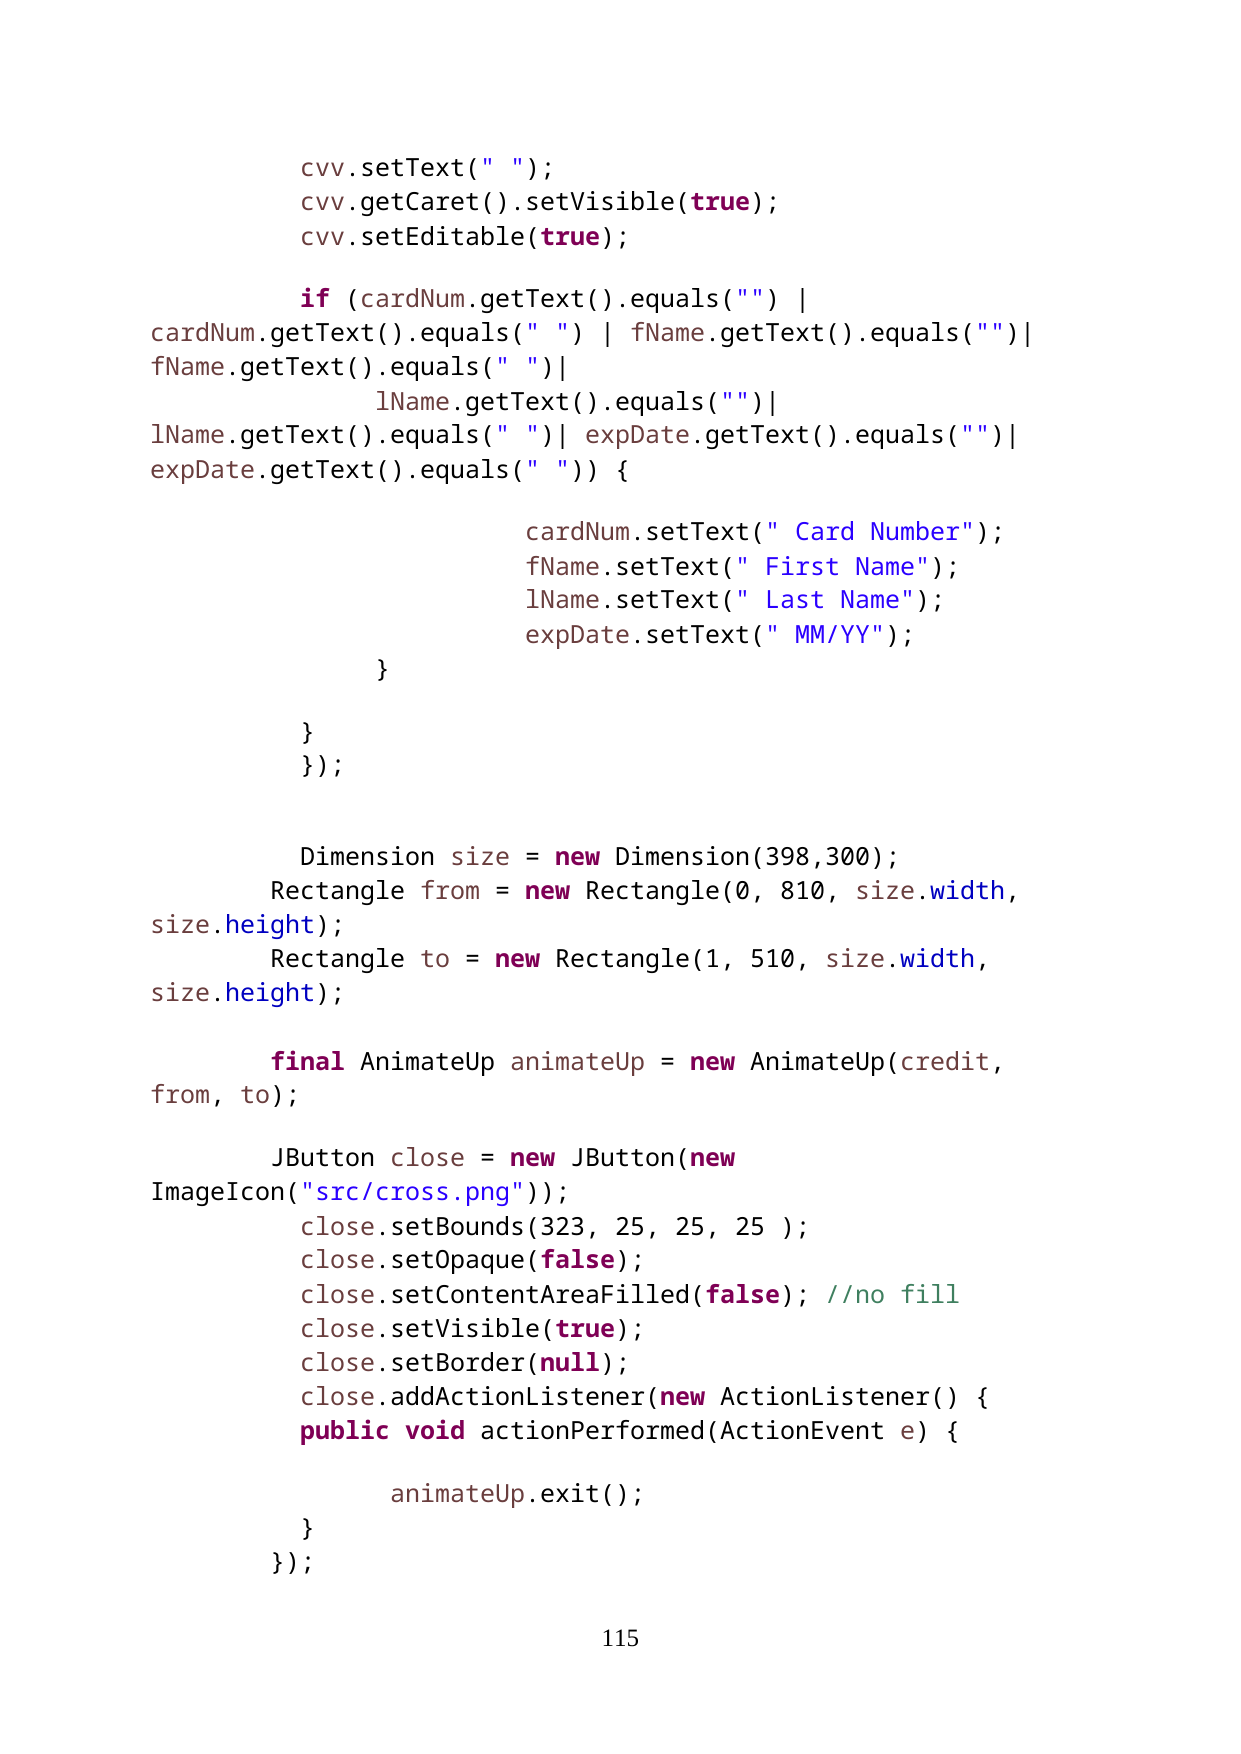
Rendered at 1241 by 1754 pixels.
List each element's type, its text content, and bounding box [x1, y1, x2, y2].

text Dimension size = new Dimension(398,300); [150, 839, 1090, 873]
text } [150, 1509, 1090, 1543]
text Rectangle from = new Rectangle(0, 810, size.width, size.height); [150, 873, 1090, 941]
text cvv.setText(" "); [150, 150, 1090, 184]
text fName.setText(" First Name"); [150, 548, 1090, 582]
text public void actionPerformed(ActionEvent e) { [150, 1412, 1090, 1447]
text final AnimateUp animateUp = new AnimateUp(credit, from, to); [150, 1043, 1090, 1111]
text } [150, 713, 1090, 747]
text cardNum.setText(" Card Number"); [150, 514, 1090, 548]
text }); [150, 747, 1090, 781]
text close.setBorder(null); [150, 1344, 1090, 1378]
text cvv.setEditable(true); [150, 218, 1090, 252]
text }); [150, 1543, 1090, 1577]
text close.setVisible(true); [150, 1310, 1090, 1344]
text close.addActionListener(new ActionListener() { [150, 1378, 1090, 1412]
text if (cardNum.getText().equals("") | cardNum.getText().equals(" ") | fName.getText().equals("")|fName.getText().equals(" ")| [150, 281, 1090, 383]
text lName.setText(" Last Name"); [150, 582, 1090, 616]
text cvv.getCaret().setVisible(true); [150, 184, 1090, 218]
text expDate.setText(" MM/YY"); [150, 616, 1090, 650]
text } [150, 650, 1090, 684]
text close.setContentAreaFilled(false); //no fill [150, 1276, 1090, 1310]
text close.setBounds(323, 25, 25, 25 ); [150, 1208, 1090, 1242]
text JButton close = new JButton(new ImageIcon("src/cross.png")); [150, 1140, 1090, 1208]
text close.setOpaque(false); [150, 1242, 1090, 1276]
text lName.getText().equals("")|lName.getText().equals(" ")| expDate.getText().equals("")|expDate.getText().equals(" ")) { [150, 383, 1090, 485]
text Rectangle to = new Rectangle(1, 510, size.width, size.height); [150, 941, 1090, 1009]
text animateUp.exit(); [150, 1475, 1090, 1509]
